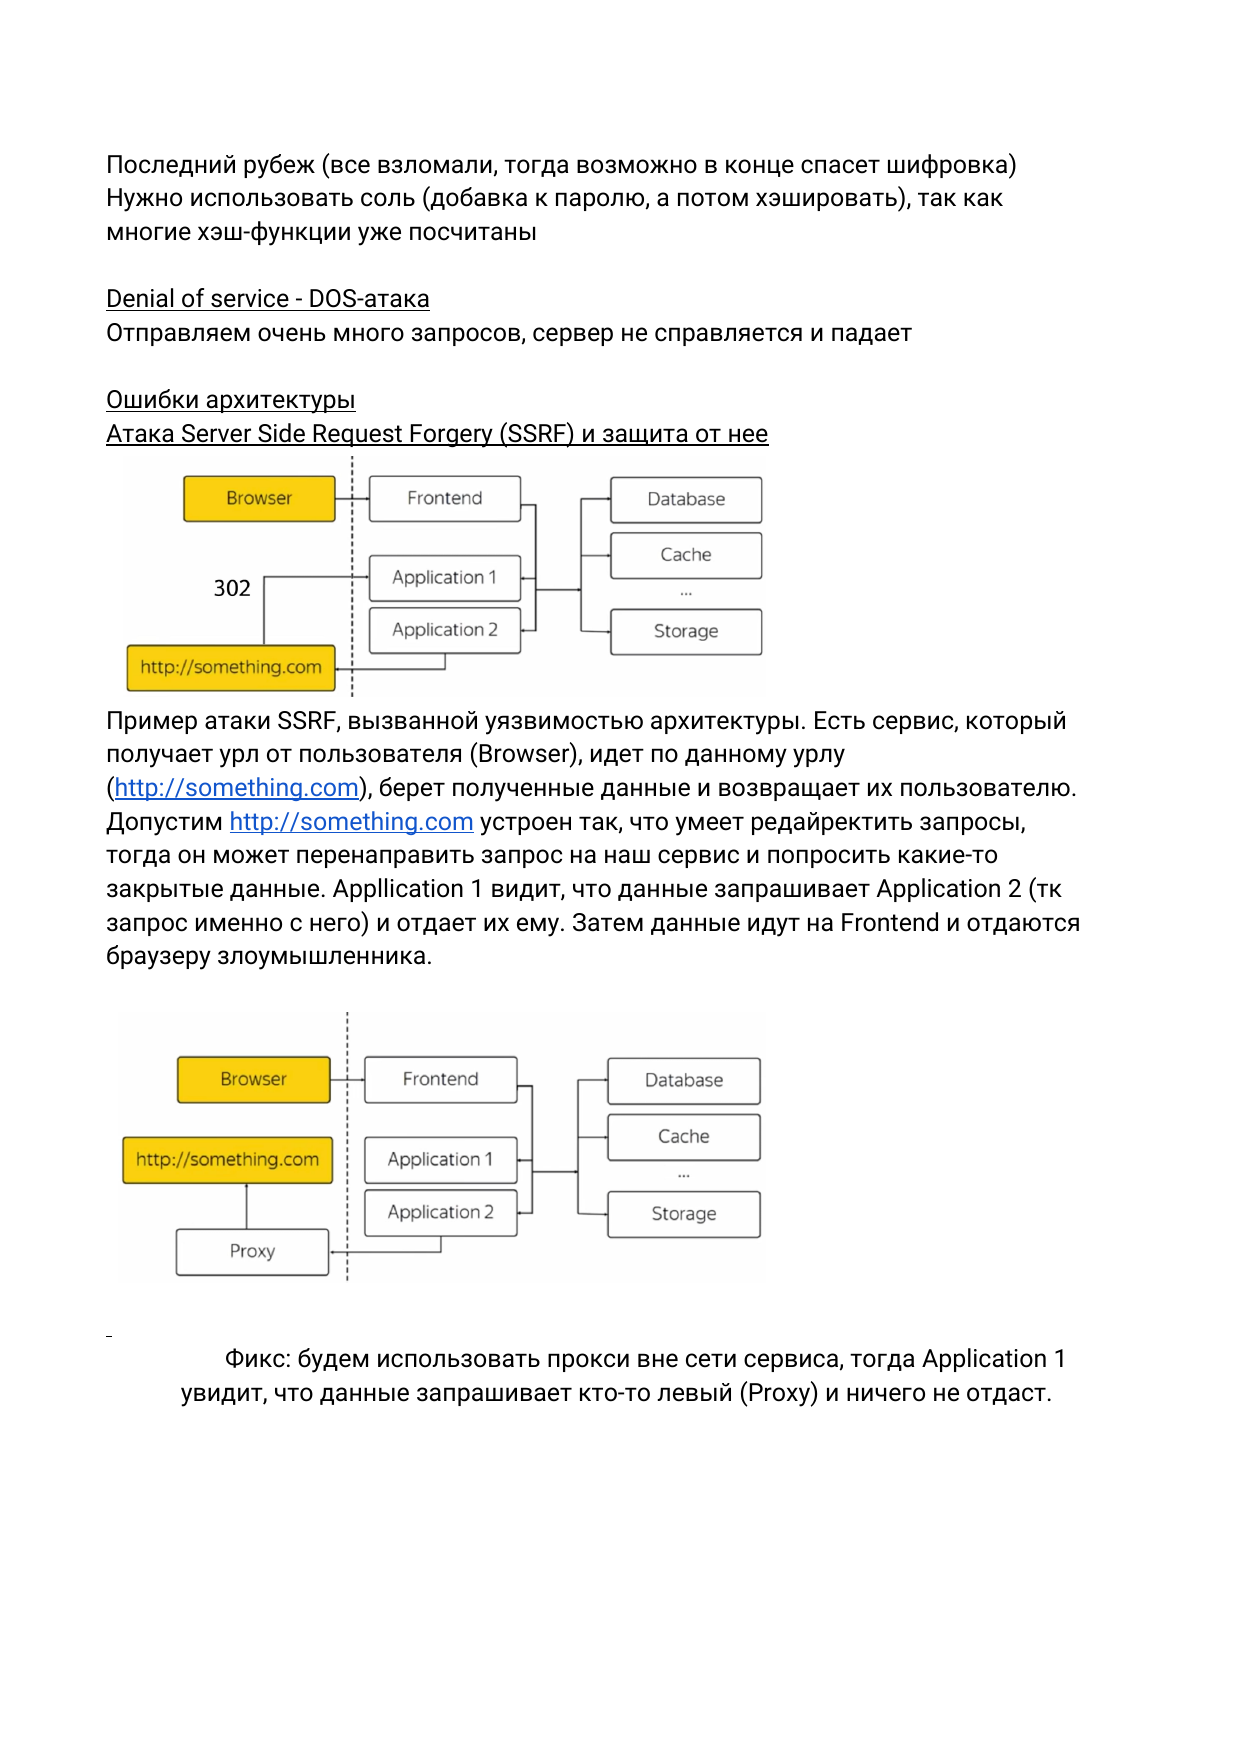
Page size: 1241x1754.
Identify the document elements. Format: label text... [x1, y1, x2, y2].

text Отправляем очень много запросов, сервер не справляется и падает [106, 318, 1090, 347]
text Ошибки архитектуры [106, 386, 1090, 415]
picture [109, 1012, 767, 1283]
text Фикс: будем использовать прокси вне сети сервиса, тогда Application 1 увидит, что данные запрашивает кто-то левый (Proxy) и ничего не отдаст. [181, 1344, 1090, 1407]
picture [109, 456, 767, 697]
text Нужно использовать соль (добавка к паролю, а потом хэшировать), так как многие хэш-функции уже посчитаны [106, 184, 1090, 247]
text Атака Server Side Request Forgery (SSRF) и защита от нее [106, 419, 1090, 448]
text Denial of service - DOS-атака [106, 284, 1090, 314]
text Последний рубеж (все взломали, тогда возможно в конце спасет шифровка) [106, 150, 1090, 179]
